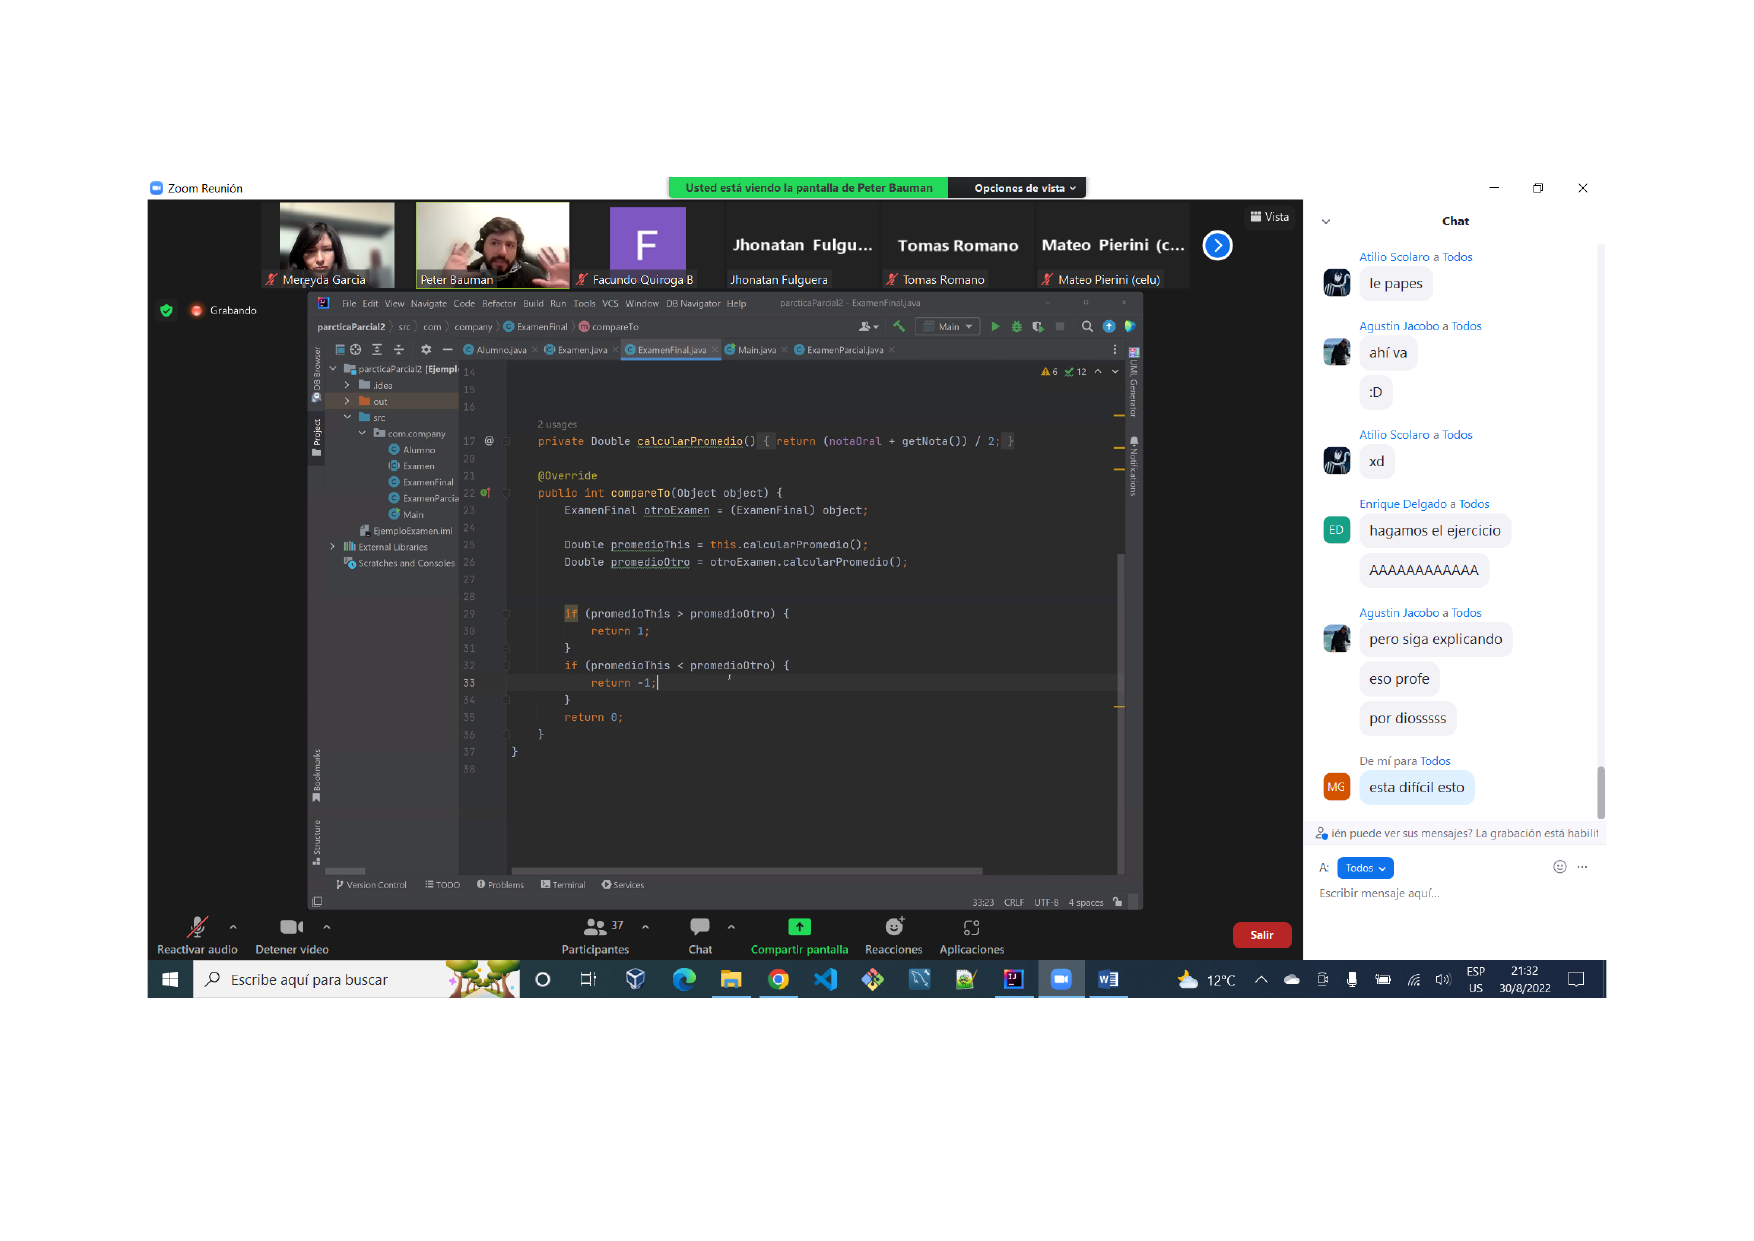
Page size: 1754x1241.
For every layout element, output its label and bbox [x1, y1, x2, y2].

picture [147, 177, 1607, 998]
